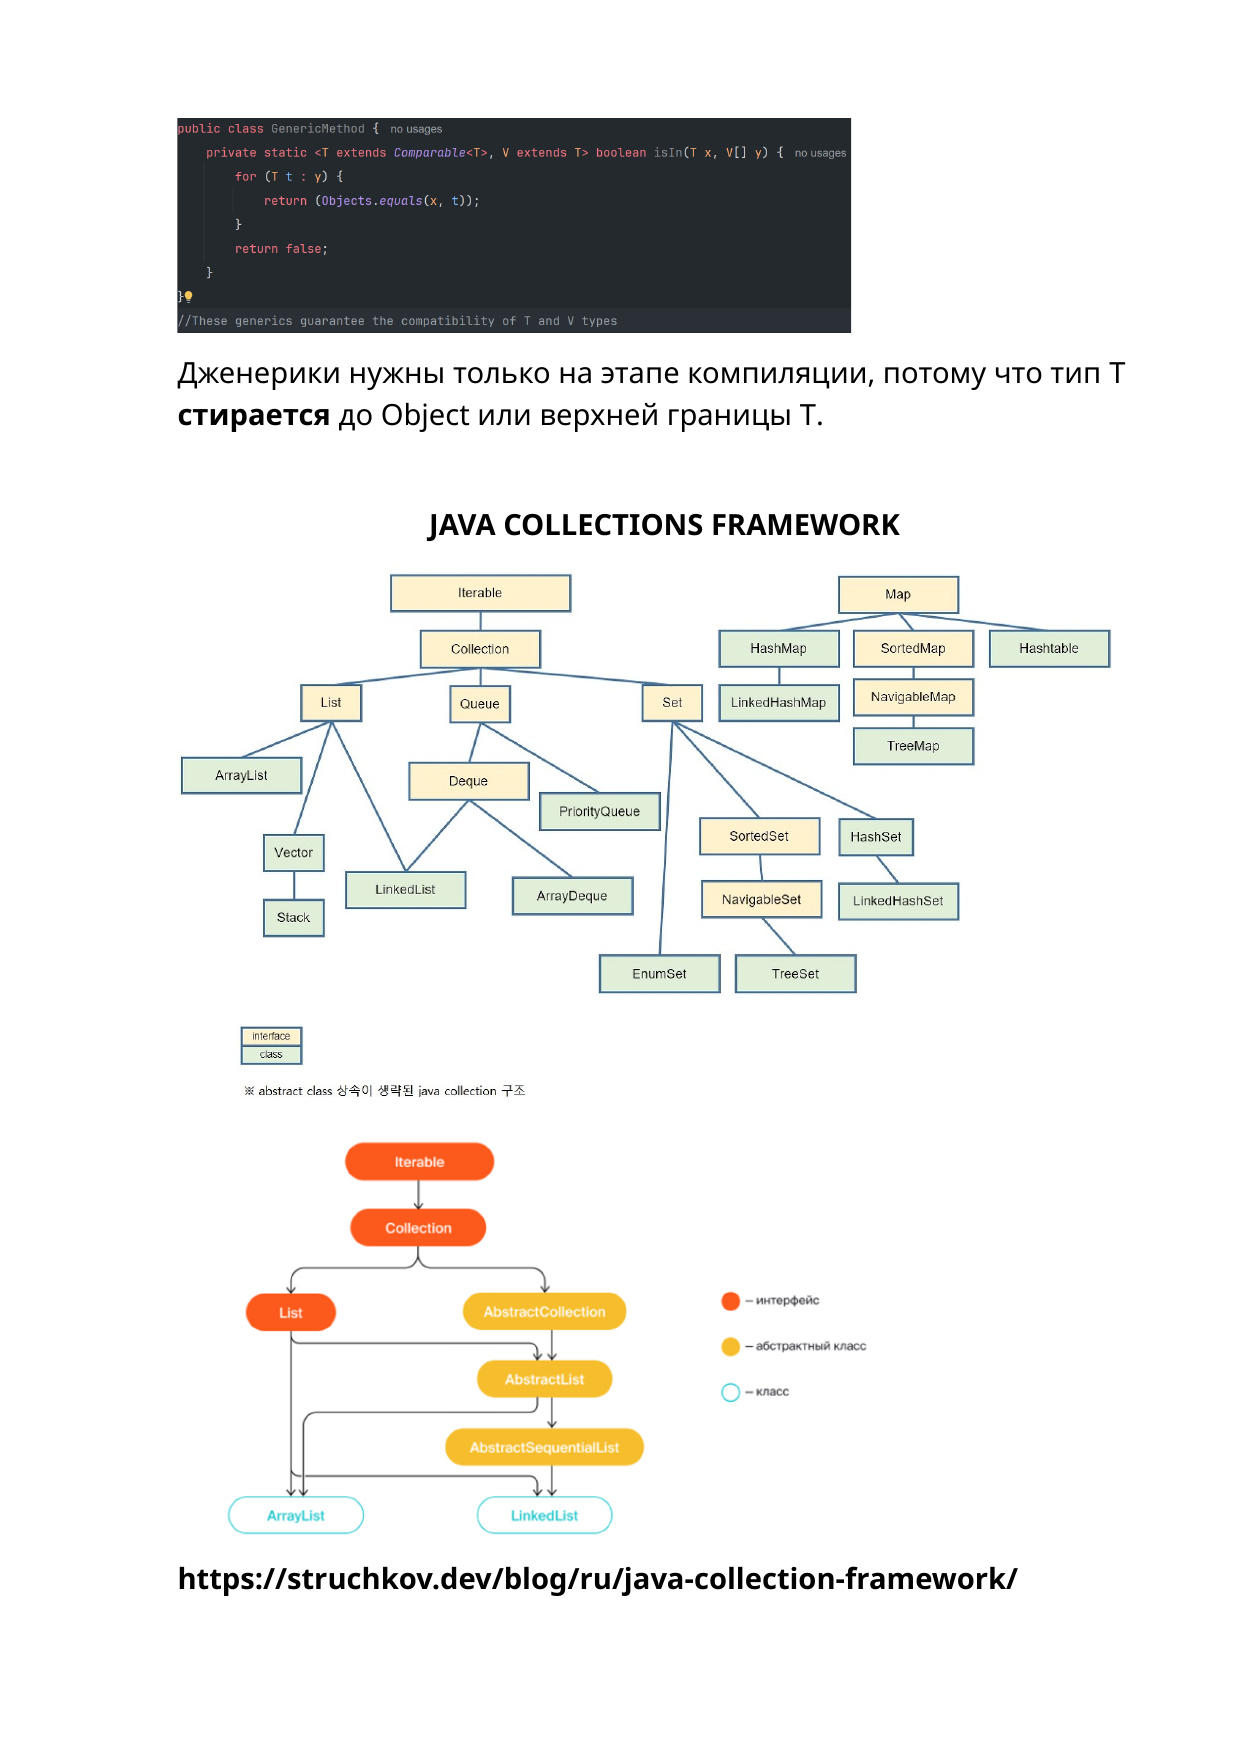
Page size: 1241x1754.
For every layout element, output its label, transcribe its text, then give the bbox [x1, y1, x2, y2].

text https://struchkov.dev/blog/ru/java-collection-framework/ [177, 1558, 1152, 1598]
picture [177, 564, 1113, 1097]
text JAVA COLLECTIONS FRAMEWORK [177, 504, 1152, 544]
text Дженерики нужны только на этапе компиляции, потому что тип T стирается до Object или верхней границы T. [177, 352, 1152, 434]
picture [177, 1115, 878, 1540]
picture [177, 118, 852, 333]
